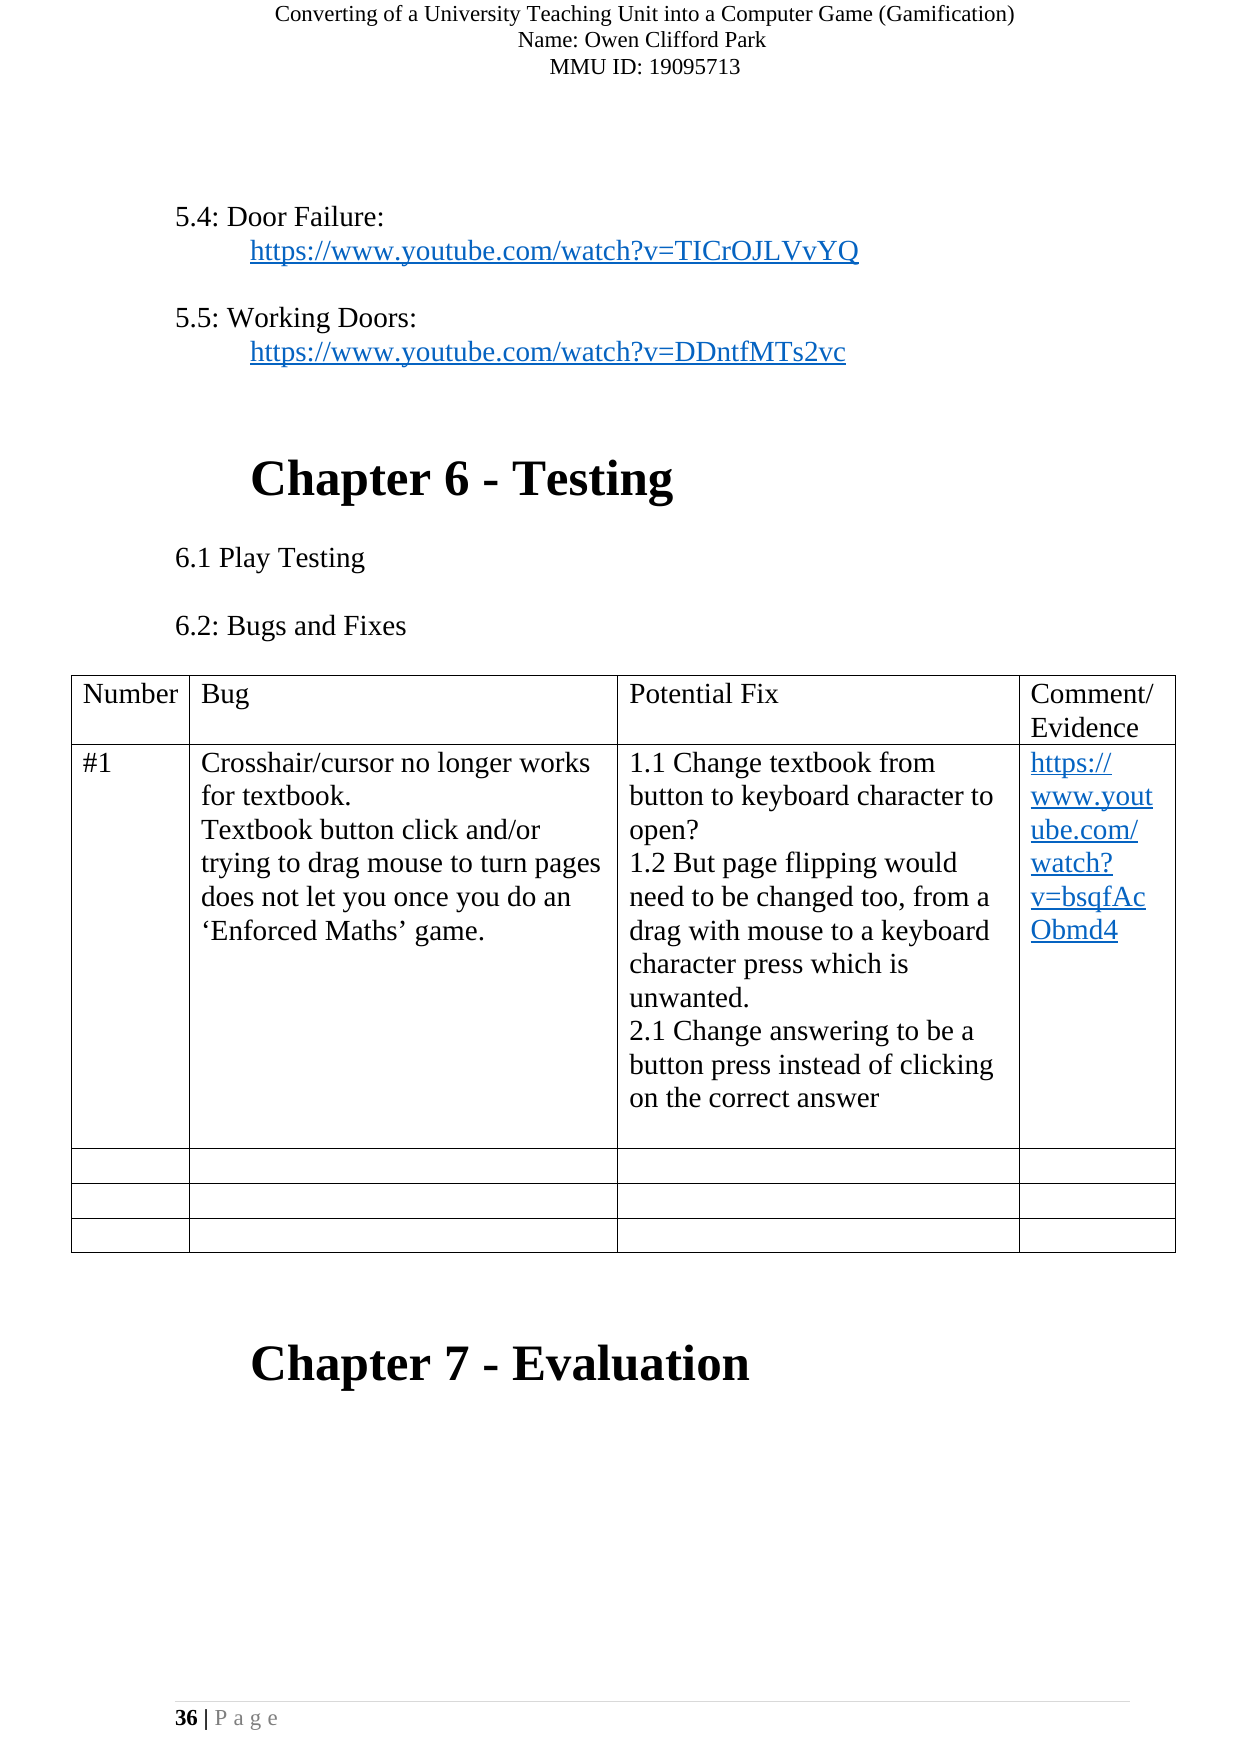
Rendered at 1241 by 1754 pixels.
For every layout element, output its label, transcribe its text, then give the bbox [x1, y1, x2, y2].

subtitle Chapter 6 - Testing [175, 448, 1130, 506]
table_cell Crosshair/cursor no longer works for textbook. Textbook button click and/or trying to drag mouse to turn pages does not let you once you do an ‘Enforced Maths’ game. [190, 745, 617, 1148]
table_cell https://www.youtube.com/watch?v=bsqfAcObmd4 [1020, 745, 1175, 1148]
table_header Comment/Evidence [1020, 676, 1175, 743]
table_cell [618, 1219, 1019, 1252]
text 5.5: Working Doors: [175, 300, 1130, 334]
table_header Number [72, 676, 189, 743]
table_cell [190, 1184, 617, 1217]
text 6.1 Play Testing [175, 540, 1130, 574]
table_cell [72, 1184, 189, 1217]
text 5.4: Door Failure: [175, 199, 1130, 233]
text 6.2: Bugs and Fixes [175, 608, 1130, 641]
table_cell [72, 1219, 189, 1252]
table_cell [190, 1219, 617, 1252]
table_header Potential Fix [618, 676, 1019, 743]
table_cell [190, 1149, 617, 1183]
table_cell [618, 1184, 1019, 1217]
table_cell 1.1 Change textbook from button to keyboard character to open? 1.2 But page flipping would need to be changed too, from a drag with mouse to a keyboard character press which is unwanted. 2.1 Change answering to be a button press instead of clicking on the correct answer [618, 745, 1019, 1148]
table_cell [72, 1149, 189, 1183]
text https://www.youtube.com/watch?v=DDntfMTs2vc [175, 334, 1130, 368]
table_header Bug [190, 676, 617, 743]
subtitle Chapter 7 - Evaluation [175, 1333, 1130, 1392]
table_cell [1020, 1184, 1175, 1217]
table_cell [1020, 1219, 1175, 1252]
table_cell #1 [72, 745, 189, 1148]
table_cell [618, 1149, 1019, 1183]
text https://www.youtube.com/watch?v=TICrOJLVvYQ [175, 233, 1130, 266]
table_cell [1020, 1149, 1175, 1183]
